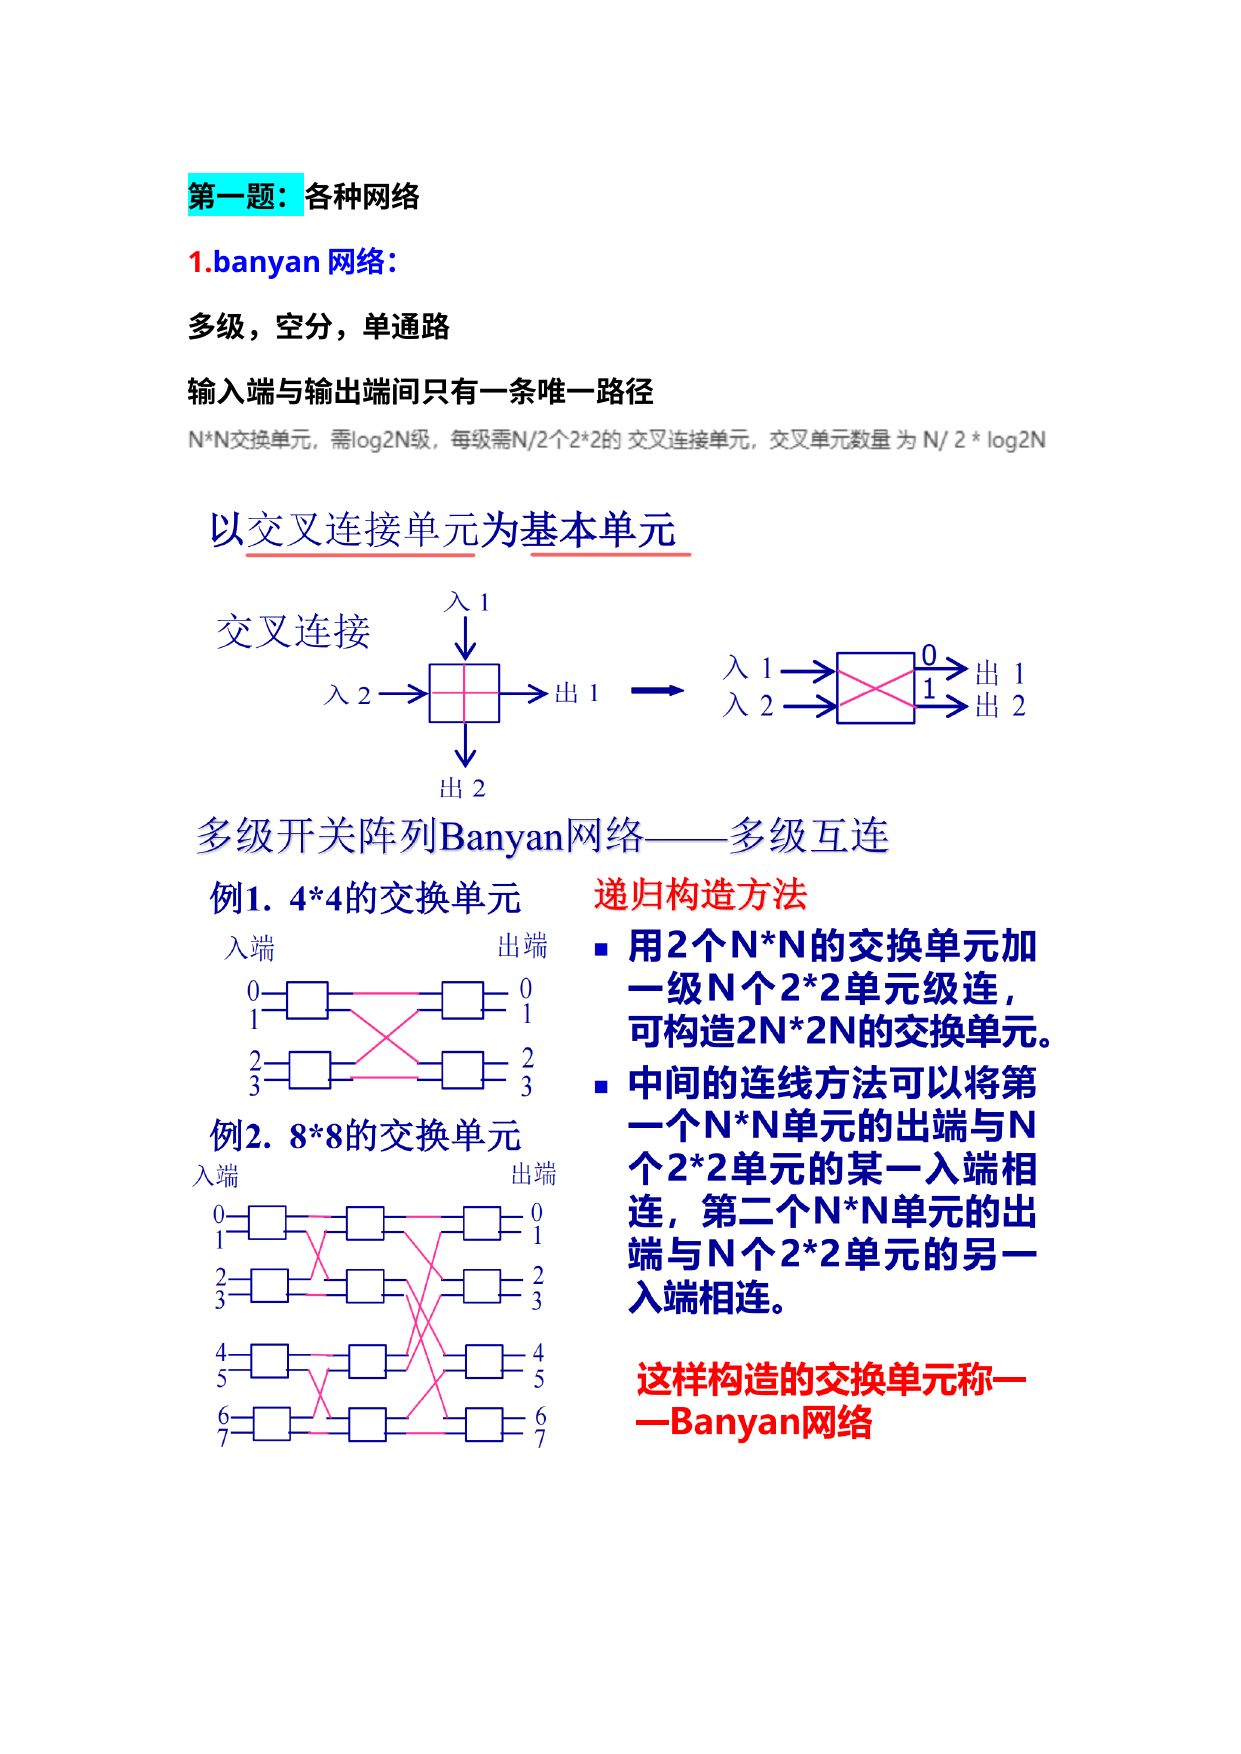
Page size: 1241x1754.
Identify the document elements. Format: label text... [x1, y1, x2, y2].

picture [187, 422, 1053, 457]
text 第一题：各种网络 [187, 162, 1053, 227]
picture [187, 812, 1053, 1466]
picture [187, 487, 1052, 806]
text 1.banyan网络： [187, 227, 1053, 292]
text 输入端与输出端间只有一条唯一路径 [187, 357, 1053, 422]
text 多级，空分，单通路 [187, 292, 1053, 357]
